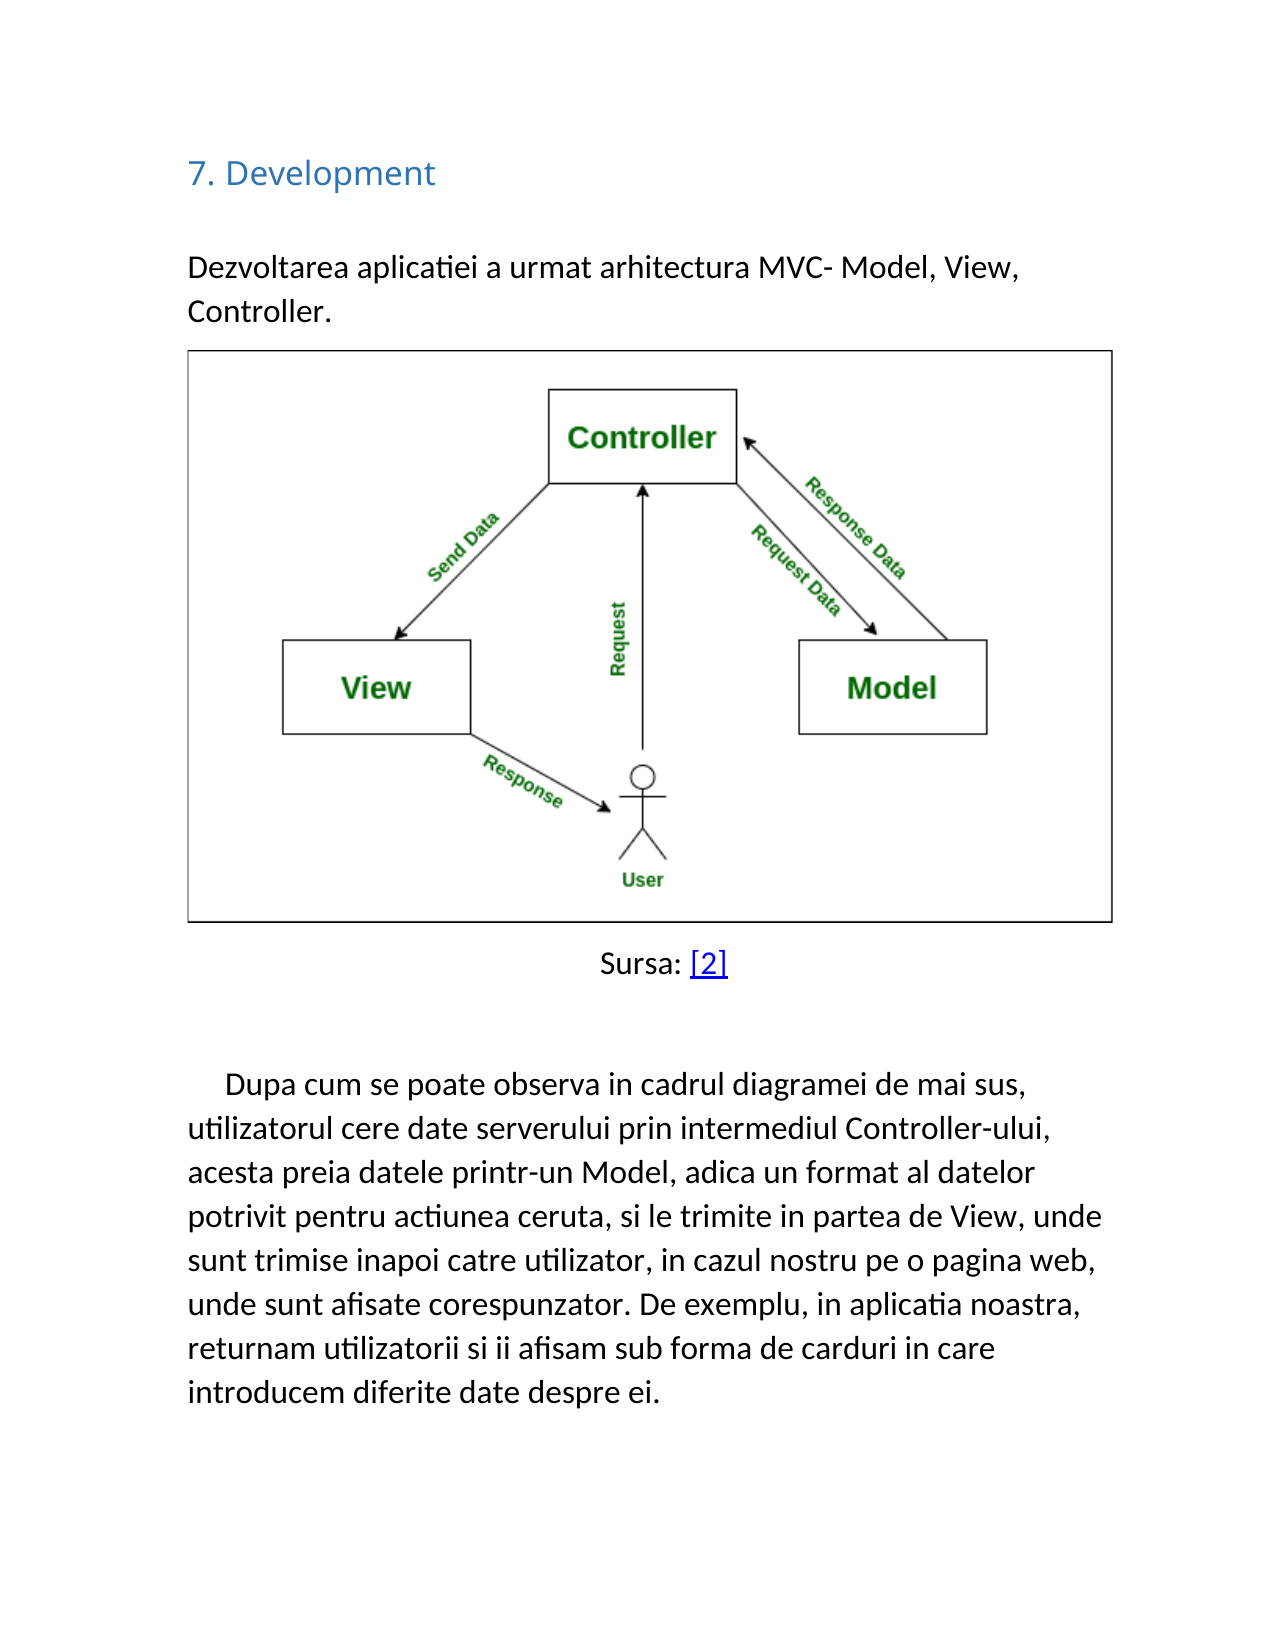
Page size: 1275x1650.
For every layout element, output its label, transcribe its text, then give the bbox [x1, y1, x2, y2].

subtitle Development [187, 150, 1125, 195]
text Dupa cum se poate observa in cadrul diagramei de mai sus, utilizatorul cere date serverului prin intermediul Controller-ului, acesta preia datele printr-un Model, adica un format al datelor potrivit pentru actiunea ceruta, si le trimite in partea de View, unde sunt trimise inapoi catre utilizator, in cazul nostru pe o pagina web, unde sunt afisate corespunzator. De exemplu, in aplicatia noastra, returnam utilizatorii si ii afisam sub forma de carduri in care introducem diferite date despre ei. [187, 1063, 1125, 1411]
text Dezvoltarea aplicatiei a urmat arhitectura MVC- Model, View, Controller. [187, 246, 1125, 331]
text Sursa: [2] [187, 942, 1125, 982]
picture [187, 350, 1113, 923]
